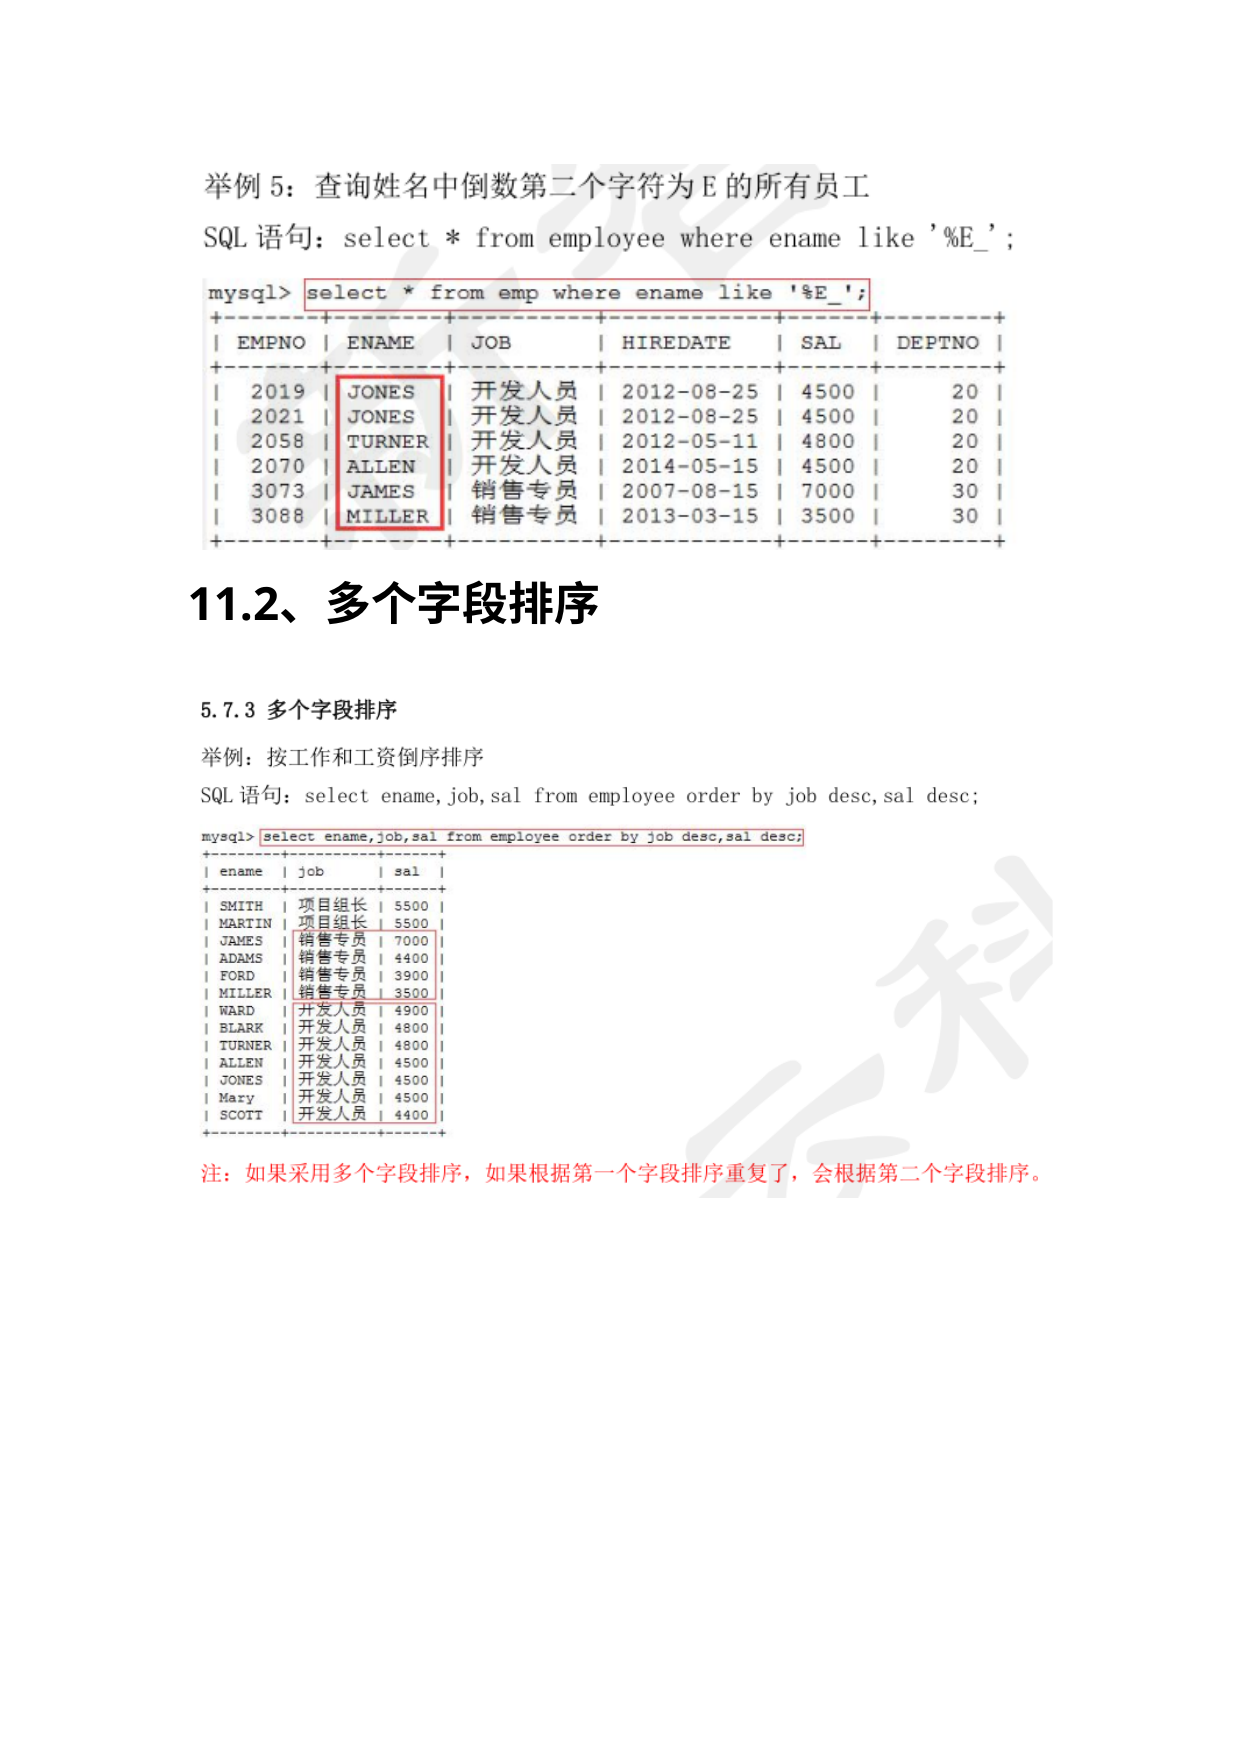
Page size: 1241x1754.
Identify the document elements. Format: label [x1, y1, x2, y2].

picture [187, 686, 1053, 1198]
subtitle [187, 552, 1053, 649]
picture [187, 164, 1038, 550]
